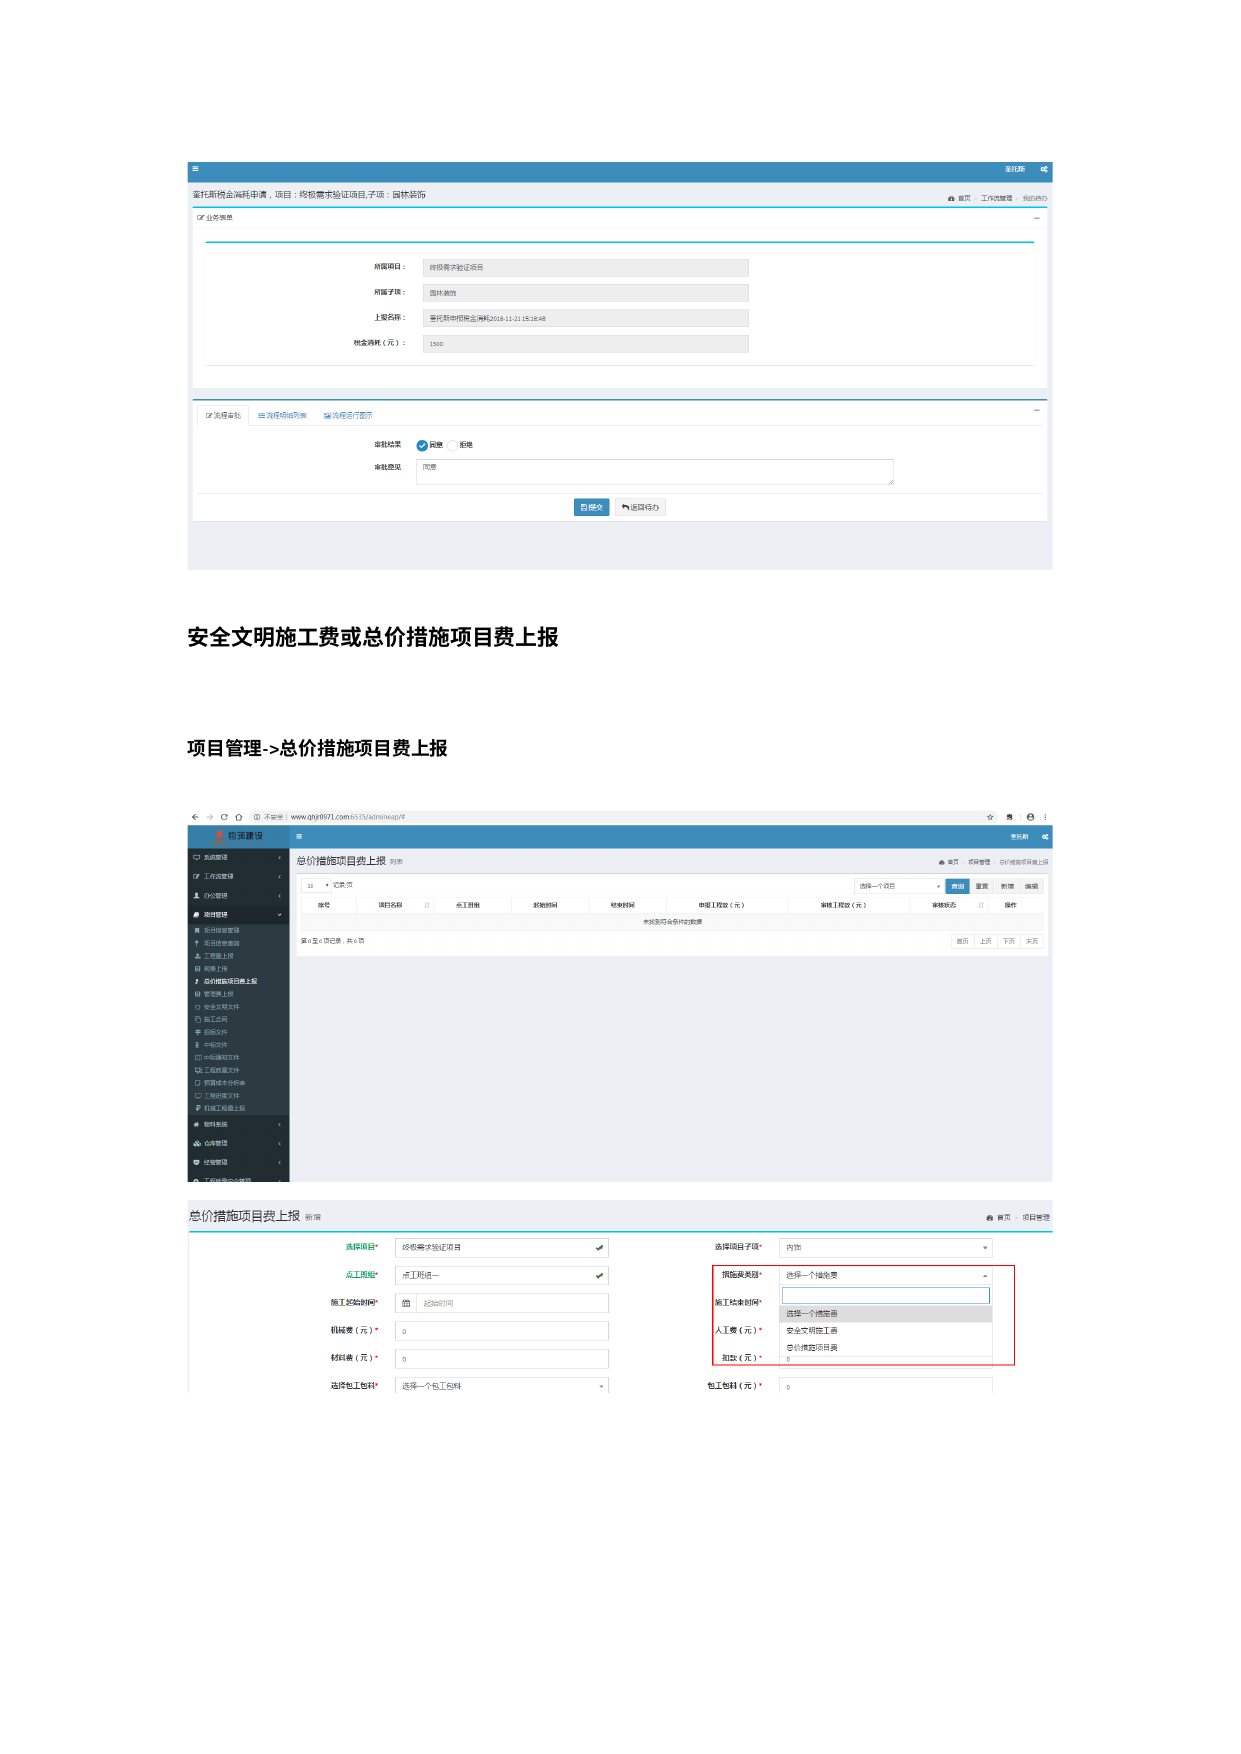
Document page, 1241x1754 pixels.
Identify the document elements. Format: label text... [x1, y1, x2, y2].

picture [187, 1200, 1053, 1393]
picture [187, 162, 1053, 570]
picture [187, 810, 1053, 1182]
subtitle 安全文明施工费或总价措施项目费上报 [187, 620, 1053, 652]
subtitle 项目管理->总价措施项目费上报 [187, 731, 1053, 764]
